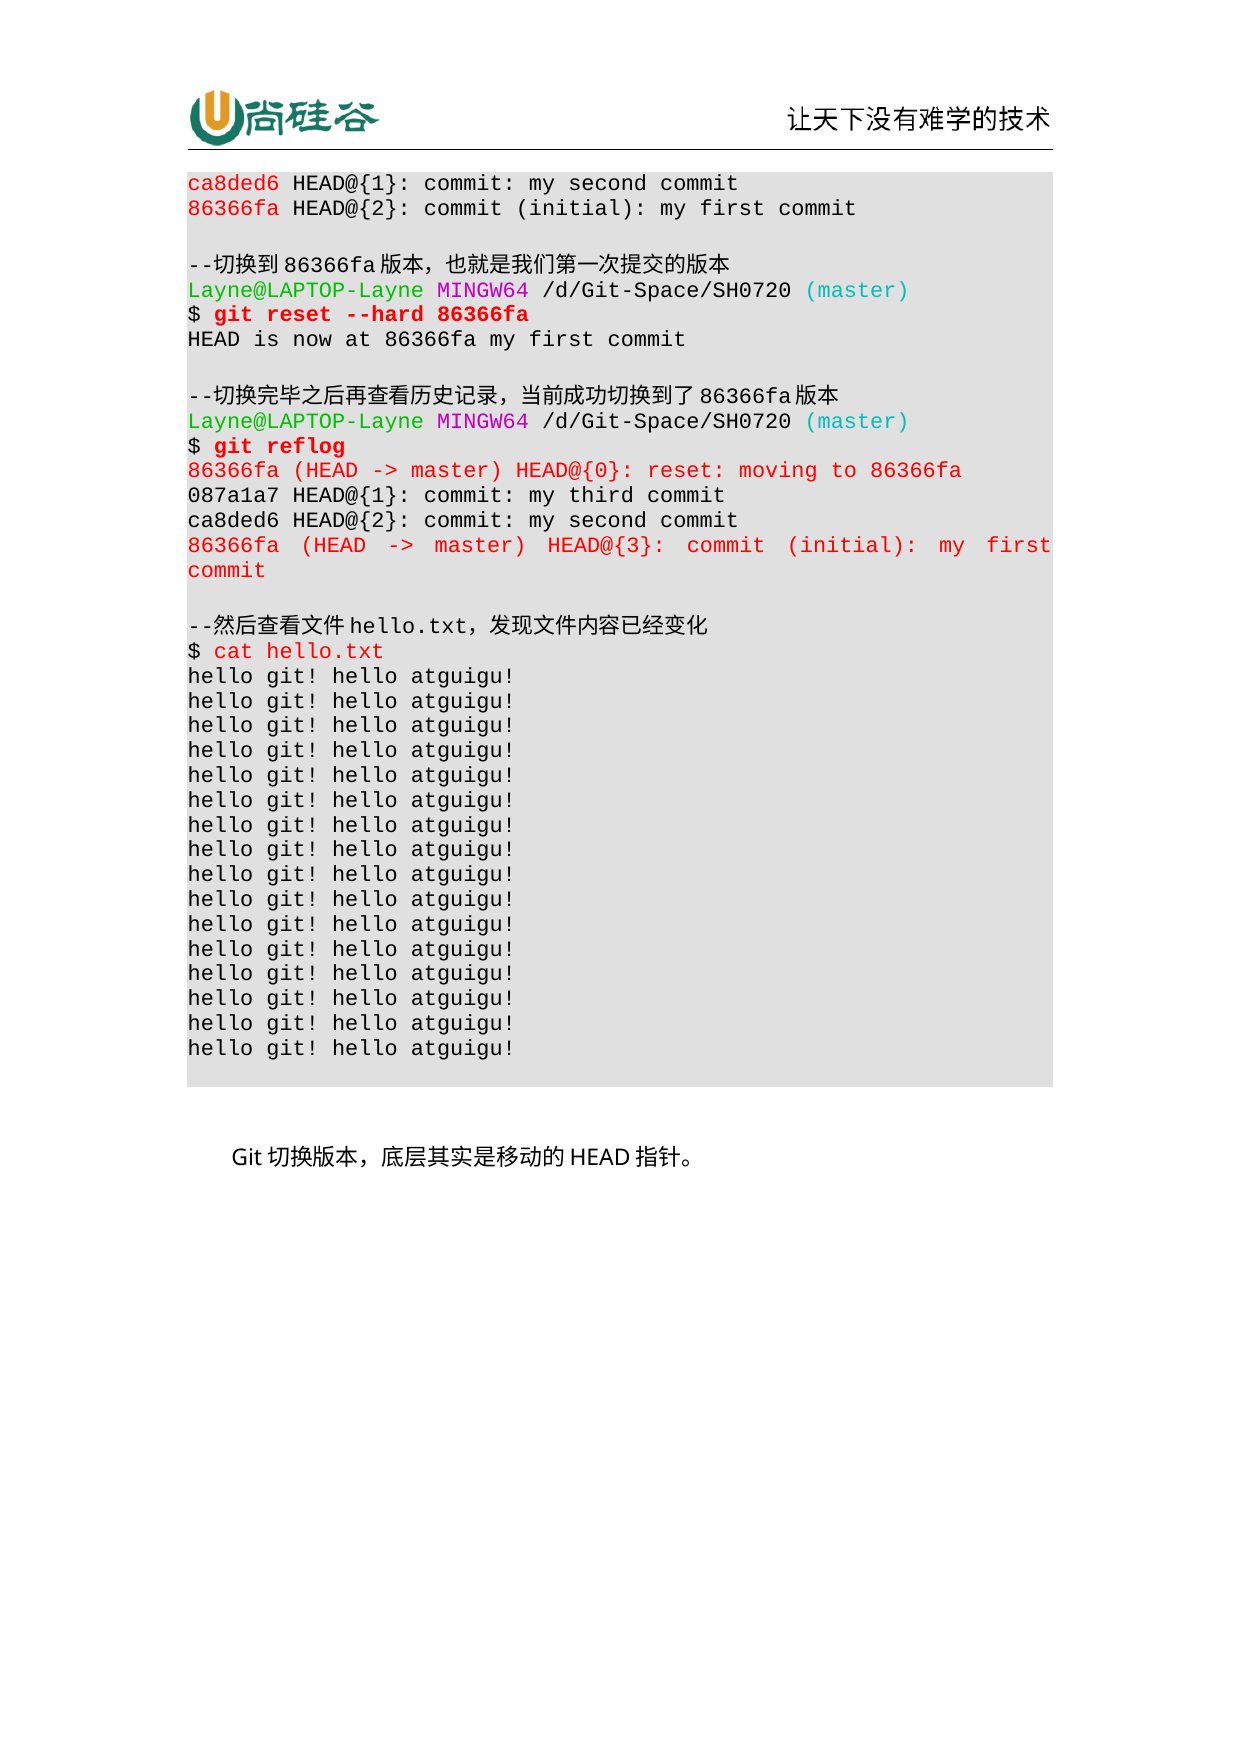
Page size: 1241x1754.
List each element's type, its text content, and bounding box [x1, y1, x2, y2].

text hello git! hello atguigu! [187, 938, 1053, 963]
text 087a1a7 HEAD@{1}: commit: my third commit [187, 484, 1053, 509]
text hello git! hello atguigu! [187, 665, 1053, 690]
text 86366fa (HEAD -> master) HEAD@{3}: commit (initial): my first commit [187, 534, 1053, 583]
text hello git! hello atguigu! [187, 739, 1053, 764]
text ca8ded6 HEAD@{2}: commit: my second commit [187, 509, 1053, 534]
picture [187, 88, 1053, 147]
text 86366fa (HEAD -> master) HEAD@{0}: reset: moving to 86366fa [187, 459, 1053, 484]
text --切换到86366fa版本，也就是我们第一次提交的版本 [187, 247, 1053, 279]
text $ git reset --hard 86366fa [187, 304, 1053, 328]
text $ cat hello.txt [187, 640, 1053, 665]
text hello git! hello atguigu! [187, 789, 1053, 814]
text hello git! hello atguigu! [187, 764, 1053, 789]
text Git切换版本，底层其实是移动的HEAD指针。 [187, 1139, 1053, 1172]
text hello git! hello atguigu! [187, 888, 1053, 913]
text --然后查看文件hello.txt，发现文件内容已经变化 [187, 608, 1053, 640]
text --切换完毕之后再查看历史记录，当前成功切换到了86366fa版本 [187, 378, 1053, 410]
text Layne@LAPTOP-Layne MINGW64 /d/Git-Space/SH0720 (master) [187, 279, 1053, 304]
text hello git! hello atguigu! [187, 863, 1053, 888]
text hello git! hello atguigu! [187, 715, 1053, 739]
text hello git! hello atguigu! [187, 1037, 1053, 1062]
text hello git! hello atguigu! [187, 690, 1053, 715]
text hello git! hello atguigu! [187, 987, 1053, 1012]
text $ git reflog [187, 435, 1053, 459]
text hello git! hello atguigu! [187, 839, 1053, 863]
text 86366fa HEAD@{2}: commit (initial): my first commit [187, 197, 1053, 222]
text HEAD is now at 86366fa my first commit [187, 328, 1053, 353]
text hello git! hello atguigu! [187, 913, 1053, 938]
text hello git! hello atguigu! [187, 1012, 1053, 1037]
text Layne@LAPTOP-Layne MINGW64 /d/Git-Space/SH0720 (master) [187, 410, 1053, 435]
text hello git! hello atguigu! [187, 814, 1053, 839]
text ca8ded6 HEAD@{1}: commit: my second commit [187, 172, 1053, 197]
text hello git! hello atguigu! [187, 963, 1053, 987]
